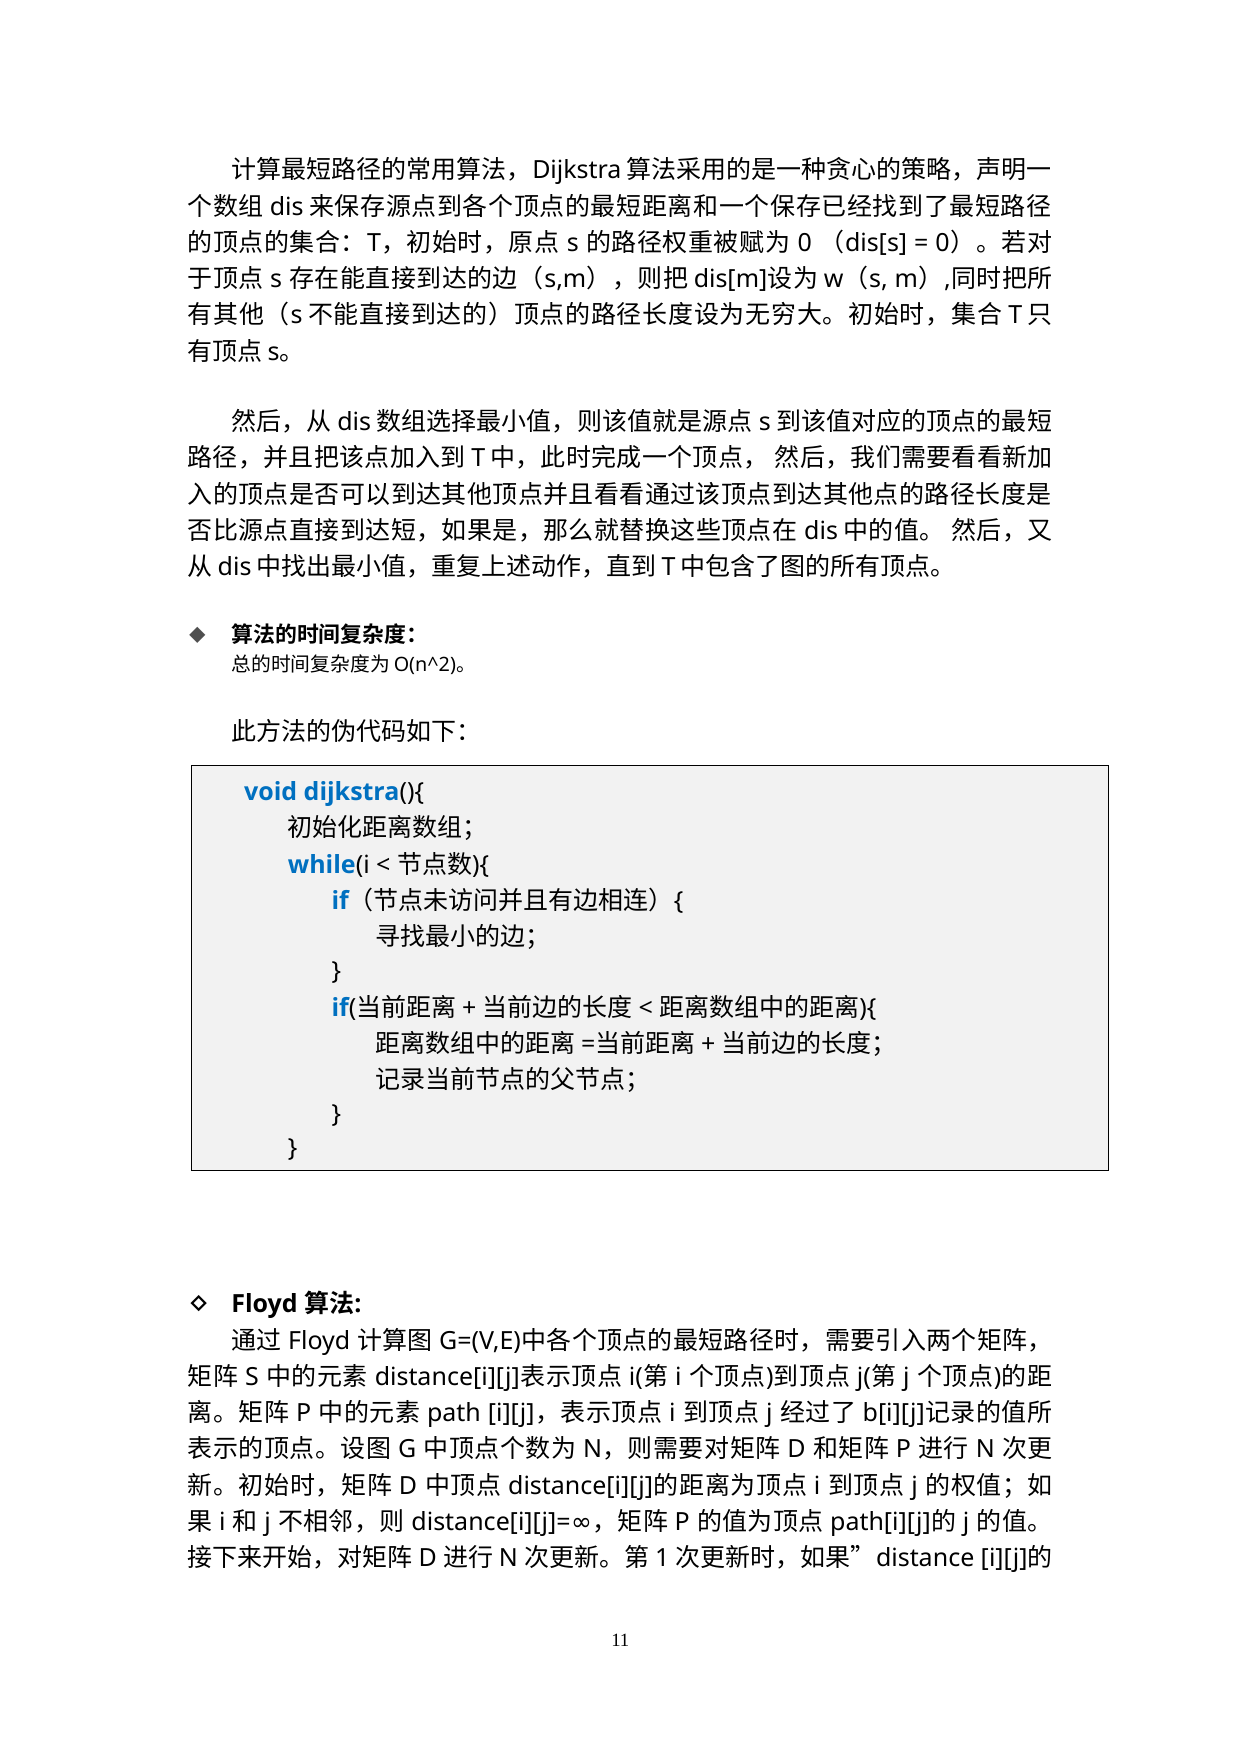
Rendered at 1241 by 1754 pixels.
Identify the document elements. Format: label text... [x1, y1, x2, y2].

text 总的时间复杂度为O(n^2)。 [187, 648, 1053, 677]
text 计算最短路径的常用算法，Dijkstra算法采用的是一种贪心的策略，声明一个数组dis来保存源点到各个顶点的最短距离和一个保存已经找到了最短路径的顶点的集合：T，初始时，原点 s 的路径权重被赋为 0 （dis[s] = 0）。若对于顶点 s 存在能直接到达的边（s,m），则把dis[m]设为w（s, m）,同时把所有其他（s不能直接到达的）顶点的路径长度设为无穷大。初始时，集合T只有顶点s。 [187, 150, 1053, 367]
text 此方法的伪代码如下： [187, 711, 1053, 748]
list 算法的时间复杂度： [187, 617, 1053, 648]
text 然后，从dis数组选择最小值，则该值就是源点s到该值对应的顶点的最短路径，并且把该点加入到T中，此时完成一个顶点， 然后，我们需要看看新加入的顶点是否可以到达其他顶点并且看看通过该顶点到达其他点的路径长度是否比源点直接到达短，如果是，那么就替换这些顶点在dis中的值。 然后，又从dis中找出最小值，重复上述动作，直到T中包含了图的所有顶点。 [187, 402, 1053, 583]
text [187, 1320, 1053, 1574]
list Floyd 算法: [187, 1284, 1053, 1320]
